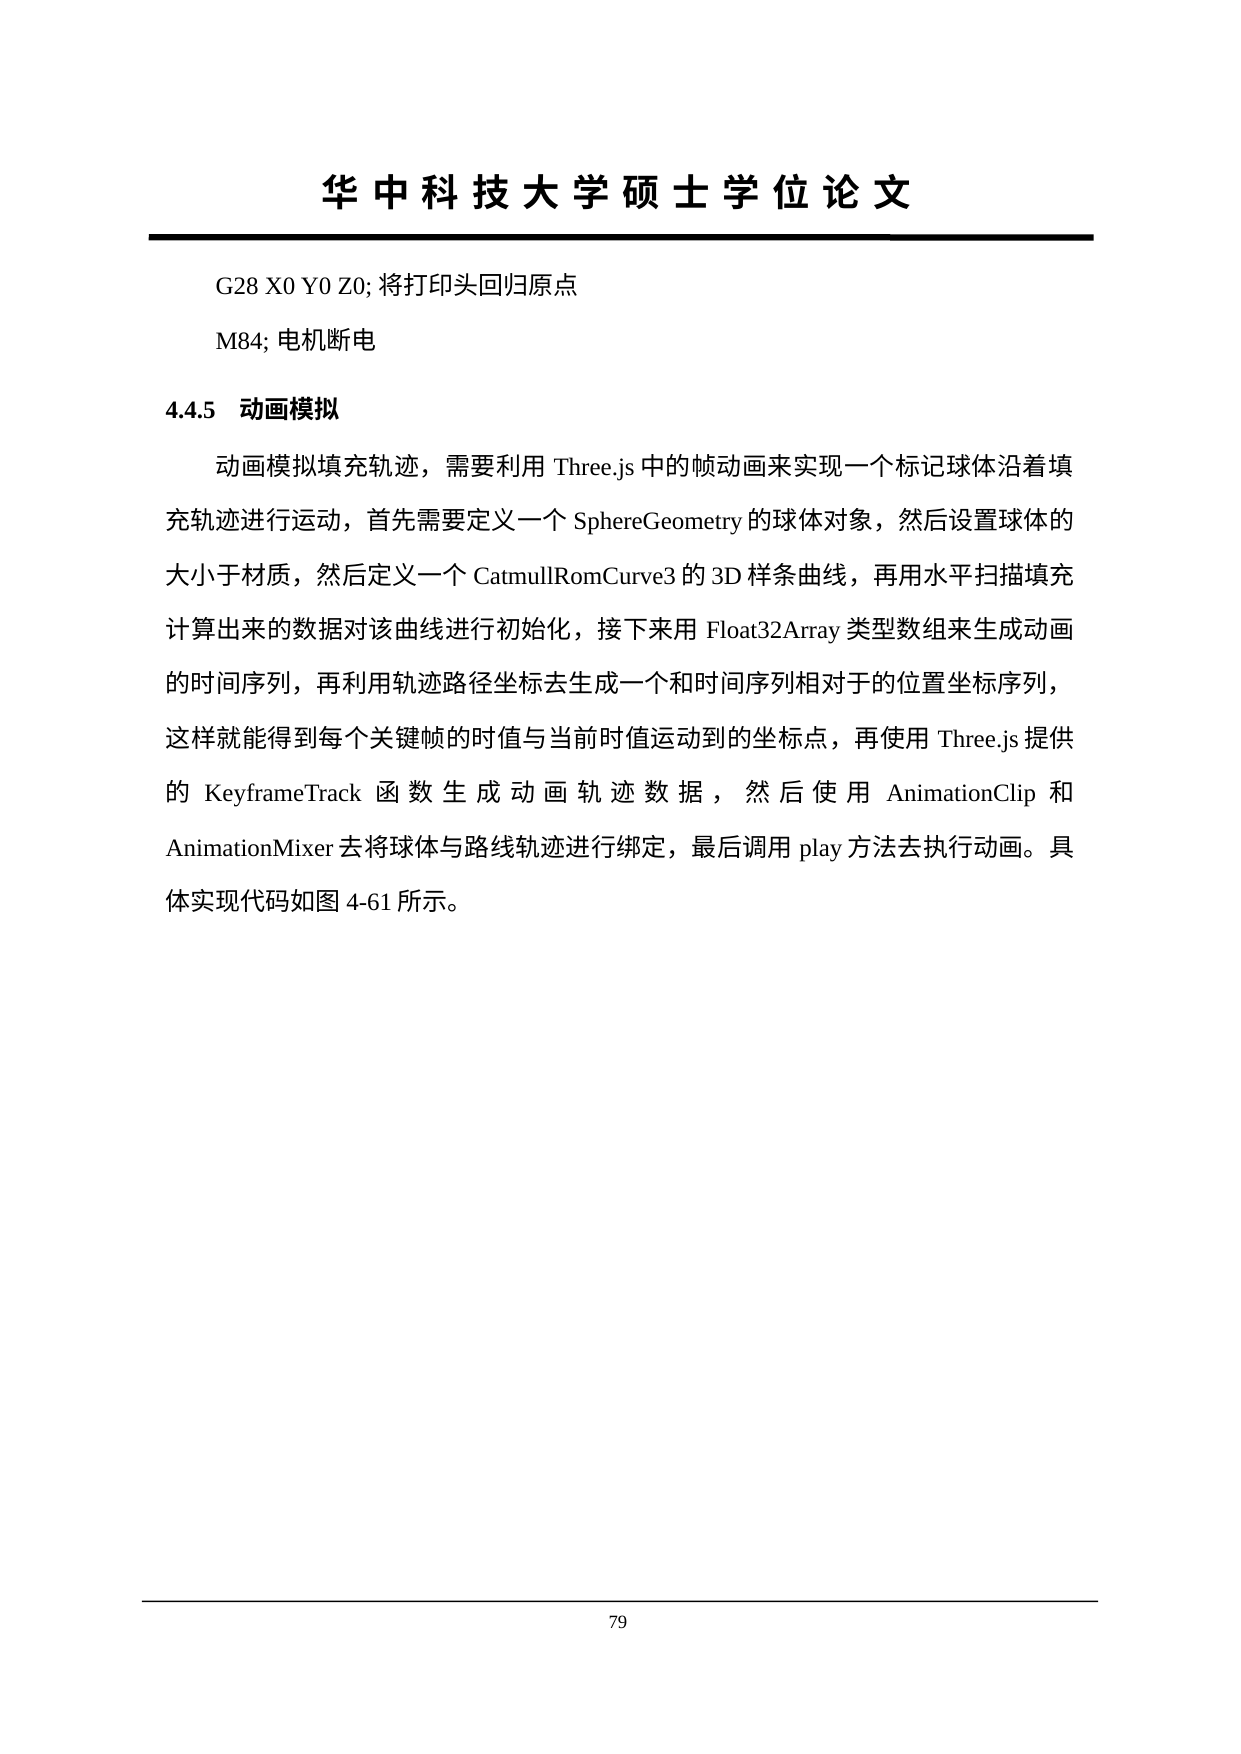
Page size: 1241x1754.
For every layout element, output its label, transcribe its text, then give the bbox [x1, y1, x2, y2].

text M84; 电机断电 [215, 320, 1075, 356]
text G28 X0 Y0 Z0; 将打印头回归原点 [215, 266, 1075, 302]
subtitle 动画模拟 [165, 389, 1075, 425]
